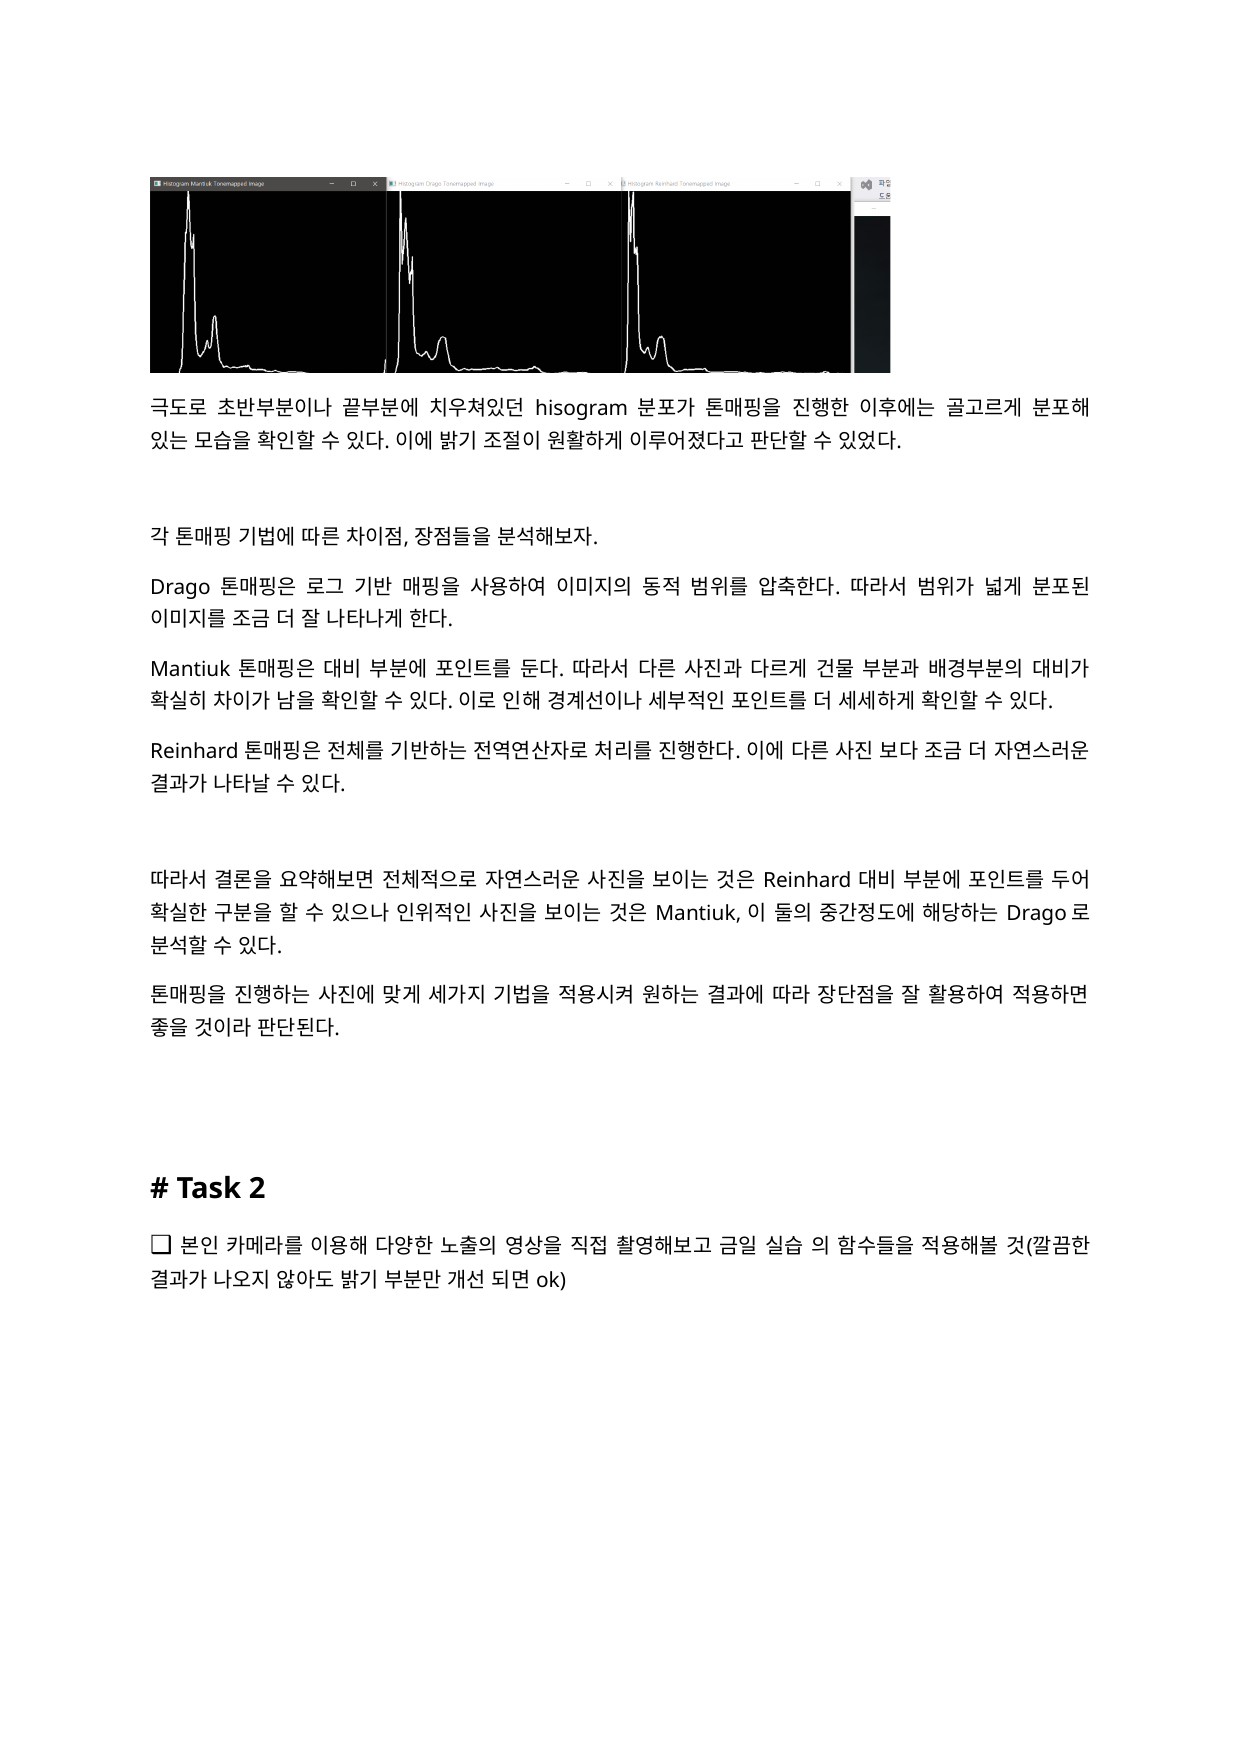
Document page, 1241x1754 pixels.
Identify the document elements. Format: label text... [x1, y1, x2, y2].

text 따라서 결론을 요약해보면 전체적으로 자연스러운 사진을 보이는 것은 Reinhard 대비 부분에 포인트를 두어 확실한 구분을 할 수 있으나 인위적인 사진을 보이는 것은 Mantiuk, 이 둘의 중간정도에 해당하는 Drago로 분석할 수 있다. [150, 863, 1090, 959]
text Drago 톤매핑은 로그 기반 매핑을 사용하여 이미지의 동적 범위를 압축한다. 따라서 범위가 넓게 분포된 이미지를 조금 더 잘 나타나게 한다. [150, 570, 1090, 633]
text ❑ 본인 카메라를 이용해 다양한 노출의 영상을 직접 촬영해보고 금일 실습 의 함수들을 적용해볼 것(깔끔한 결과가 나오지 않아도 밝기 부분만 개선 되면 ok) [150, 1227, 1090, 1293]
text Reinhard 톤매핑은 전체를 기반하는 전역연산자로 처리를 진행한다. 이에 다른 사진 보다 조금 더 자연스러운 결과가 나타날 수 있다. [150, 734, 1090, 797]
text 톤매핑을 진행하는 사진에 맞게 세가지 기법을 적용시켜 원하는 결과에 따라 장단점을 잘 활용하여 적용하면 좋을 것이라 판단된다. [150, 978, 1090, 1041]
text Mantiuk 톤매핑은 대비 부분에 포인트를 둔다. 따라서 다른 사진과 다르게 건물 부분과 배경부분의 대비가 확실히 차이가 남을 확인할 수 있다. 이로 인해 경계선이나 세부적인 포인트를 더 세세하게 확인할 수 있다. [150, 652, 1090, 715]
text 극도로 초반부분이나 끝부분에 치우쳐있던 hisogram 분포가 톤매핑을 진행한 이후에는 골고르게 분포해 있는 모습을 확인할 수 있다. 이에 밝기 조절이 원활하게 이루어졌다고 판단할 수 있었다. [150, 391, 1090, 454]
picture [150, 177, 891, 373]
text 각 톤매핑 기법에 따른 차이점, 장점들을 분석해보자. [150, 521, 1090, 551]
text # Task 2 [150, 1167, 1090, 1207]
